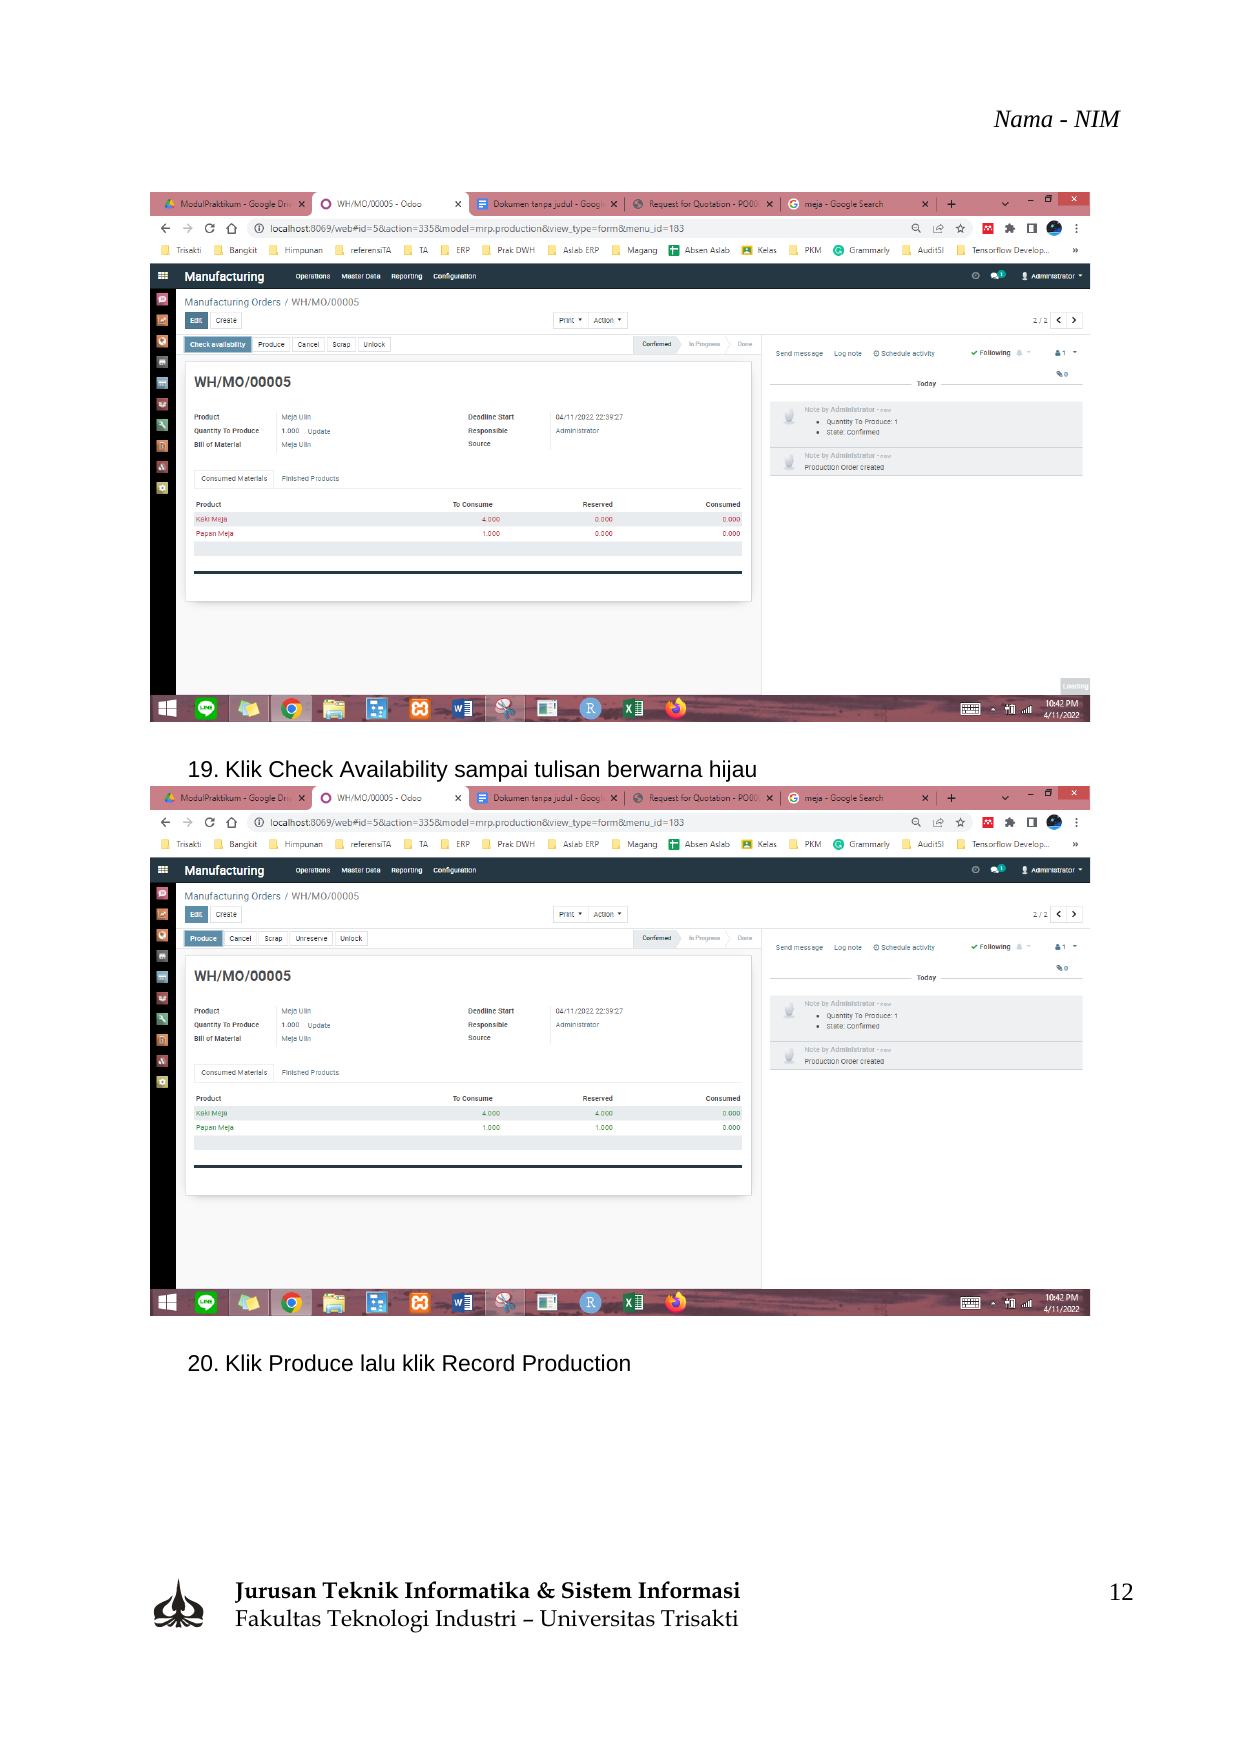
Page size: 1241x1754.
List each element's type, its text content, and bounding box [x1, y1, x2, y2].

picture [150, 192, 1091, 722]
list Klik Produce lalu klik Record Production [187, 1350, 1122, 1376]
picture [153, 1577, 204, 1628]
picture [150, 786, 1091, 1316]
list Klik Check Availability sampai tulisan berwarna hijau [187, 756, 1122, 783]
